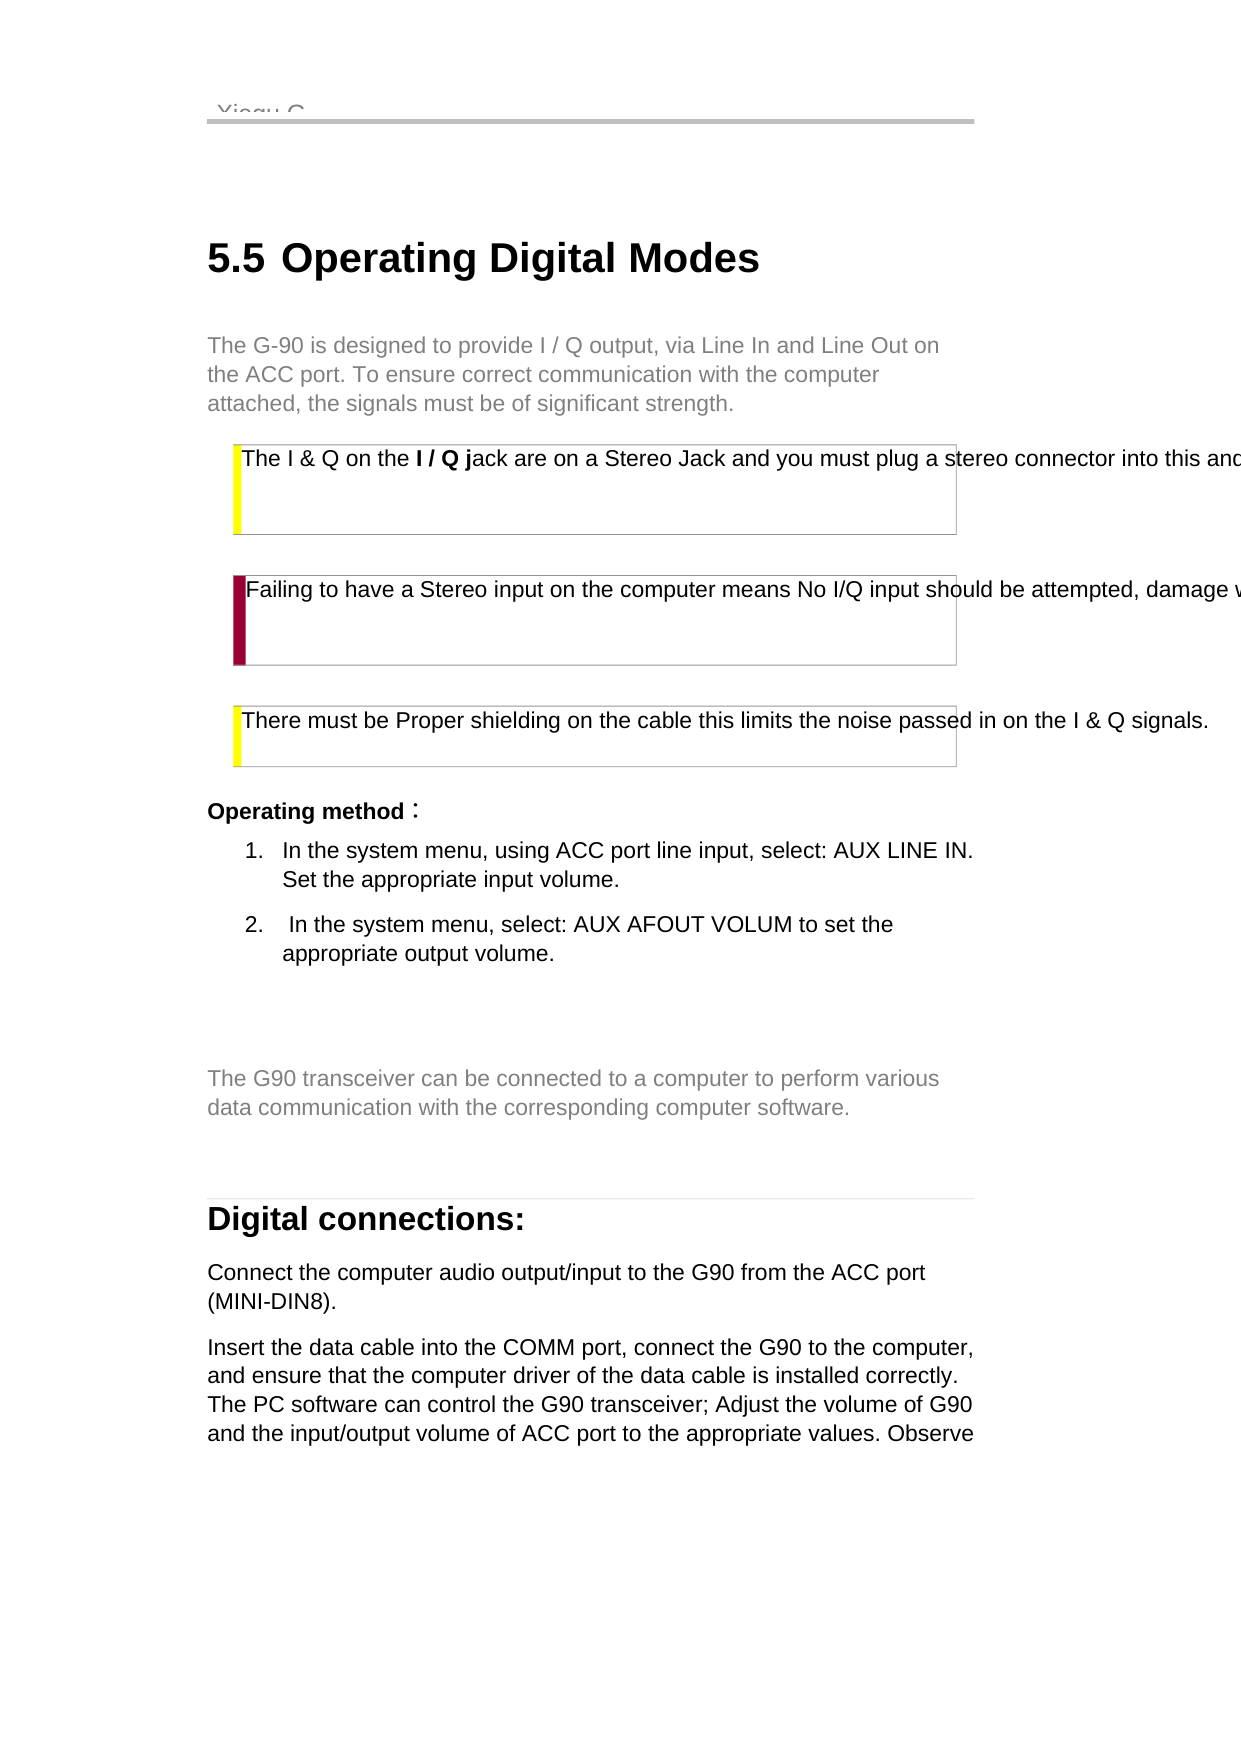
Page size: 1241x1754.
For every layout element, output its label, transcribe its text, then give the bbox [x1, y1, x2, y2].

text The G90 transceiver can be connected to a computer to perform various data communication with the corresponding computer software. [207, 1065, 977, 1120]
list In the system menu, using ACC port line input, select: AUX LINE IN. Set the appropriate input volume. [244, 837, 974, 892]
text Insert the data cable into the COMM port, connect the G90 to the computer, and ensure that the computer driver of the data cable is installed correctly. The PC software can control the G90 transceiver; Adjust the volume of G90 and the input/output volume of ACC port to the appropriate values. Observe [207, 1333, 980, 1447]
list In the system menu, select: AUX AFOUT VOLUM to set the appropriate output volume. [244, 911, 894, 967]
list Operating Digital Modes [207, 233, 1065, 281]
text Connect the computer audio output/input to the G90 from the ACC port (MINI-DIN8). [207, 1259, 926, 1314]
text Operating method： [207, 795, 1065, 826]
text Digital connections: [207, 1194, 1065, 1238]
text The G-90 is designed to provide I / Q output, via Line In and Line Out on the ACC port. To ensure correct communication with the computer attached, the signals must be of significant strength. [207, 332, 964, 416]
